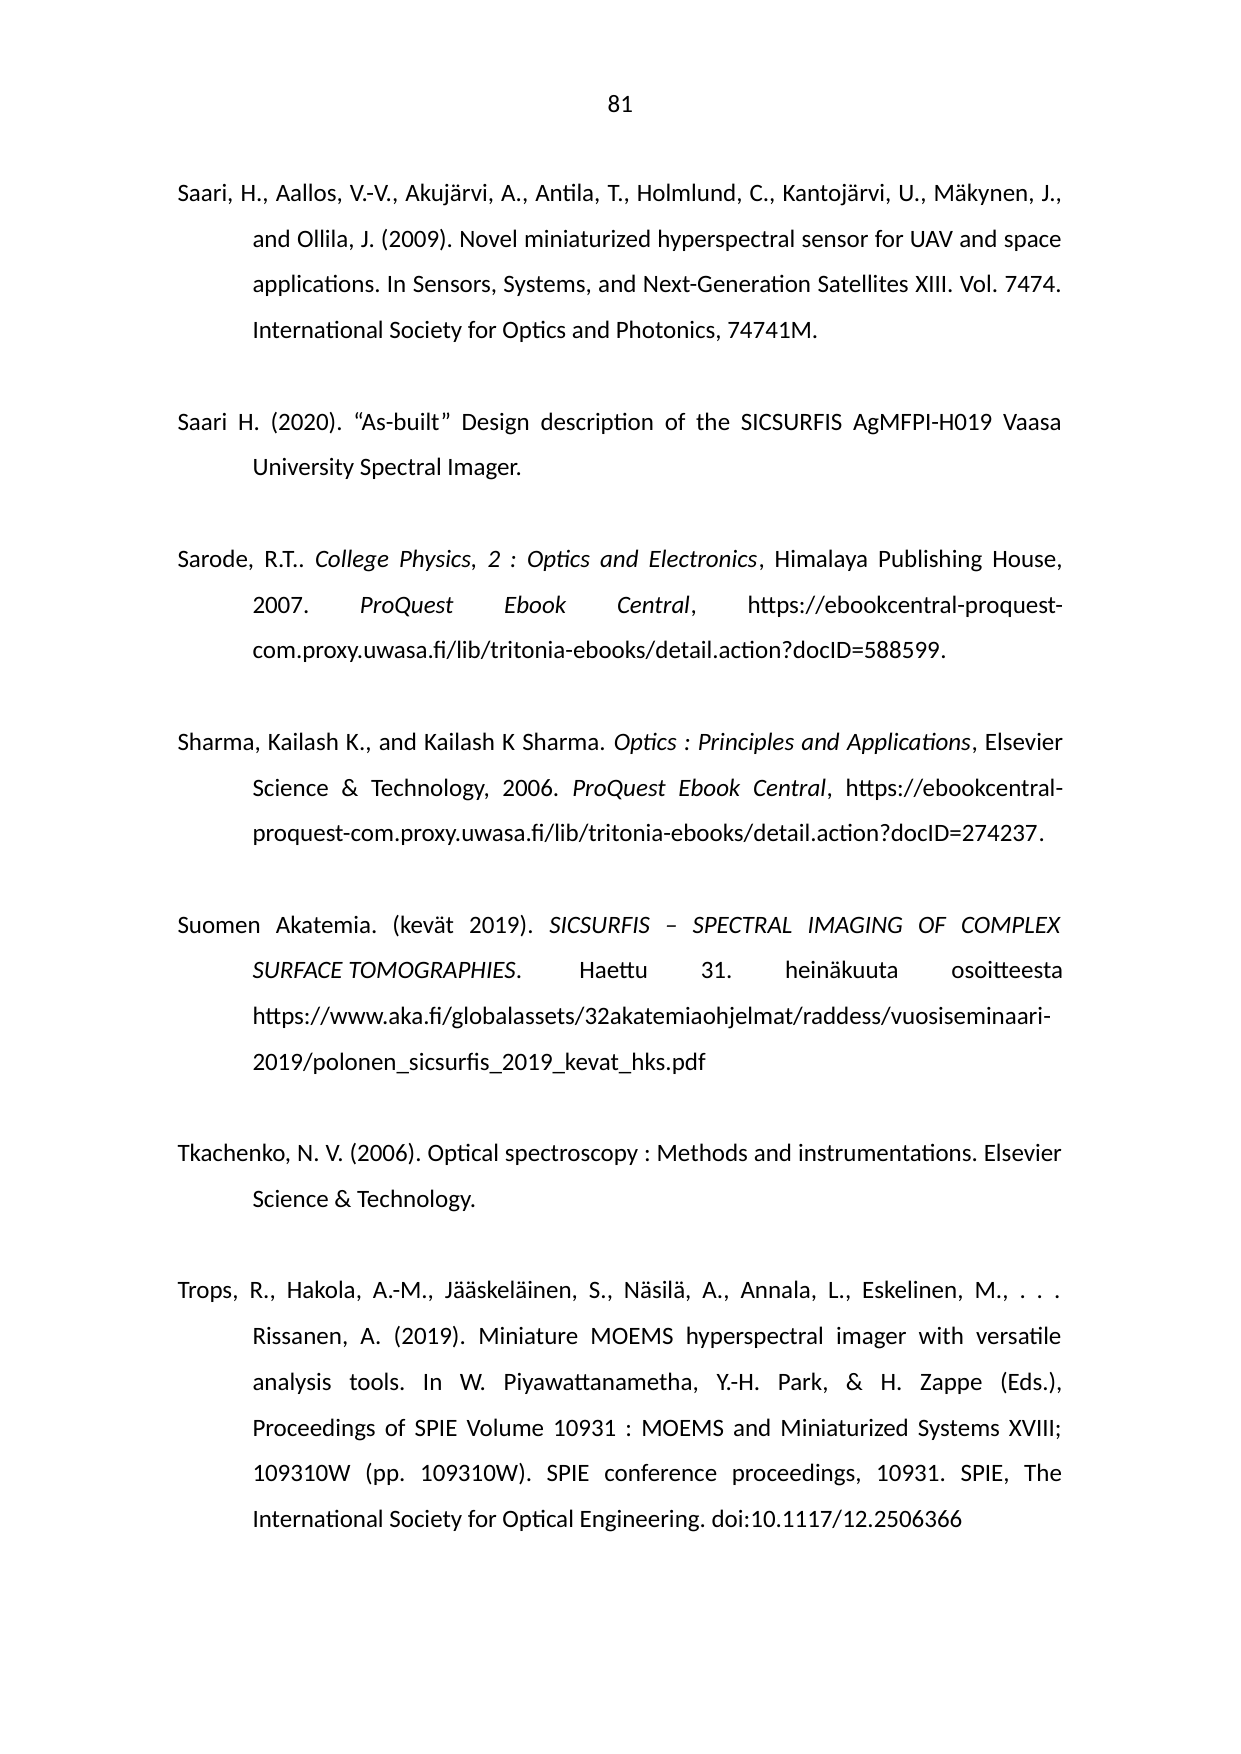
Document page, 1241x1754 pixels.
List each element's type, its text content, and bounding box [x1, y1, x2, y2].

text Tkachenko, N. V. (2006). Optical spectroscopy : Methods and instrumentations. Elsevier Science & Technology. [177, 1137, 1063, 1214]
text Sarode, R.T.. College Physics, 2 : Optics and Electronics, Himalaya Publishing House, 2007. ProQuest Ebook Central, https://ebookcentral-proquest-com.proxy.uwasa.fi/lib/tritonia-ebooks/detail.action?docID=588599. [177, 543, 1063, 665]
text Saari, H., Aallos, V.-V., Akujärvi, A., Antila, T., Holmlund, C., Kantojärvi, U., Mäkynen, J., and Ollila, J. (2009). Novel miniaturized hyperspectral sensor for UAV and space applications. In Sensors, Systems, and Next-Generation Satellites XIII. Vol. 7474. International Society for Optics and Photonics, 74741M. [177, 177, 1063, 345]
text Saari H. (2020). “As-built” Design description of the SICSURFIS AgMFPI-H019 Vaasa University Spectral Imager. [177, 406, 1063, 482]
text Suomen Akatemia. (kevät 2019). SICSURFIS – SPECTRAL IMAGING OF COMPLEX SURFACE TOMOGRAPHIES. Haettu 31. heinäkuuta osoitteesta https://www.aka.fi/globalassets/32akatemiaohjelmat/raddess/vuosiseminaari-2019/polonen_sicsurfis_2019_kevat_hks.pdf [177, 909, 1063, 1077]
text Trops, R., Hakola, A.-M., Jääskeläinen, S., Näsilä, A., Annala, L., Eskelinen, M., . . . Rissanen, A. (2019). Miniature MOEMS hyperspectral imager with versatile analysis tools. In W. Piyawattanametha, Y.-H. Park, & H. Zappe (Eds.), Proceedings of SPIE Volume 10931 : MOEMS and Miniaturized Systems XVIII; 109310W (pp. 109310W). SPIE conference proceedings, 10931. SPIE, The International Society for Optical Engineering. doi:10.1117/12.2506366 [177, 1275, 1063, 1534]
text Sharma, Kailash K., and Kailash K Sharma. Optics : Principles and Applications, Elsevier Science & Technology, 2006. ProQuest Ebook Central, https://ebookcentral-proquest-com.proxy.uwasa.fi/lib/tritonia-ebooks/detail.action?docID=274237. [177, 726, 1063, 848]
